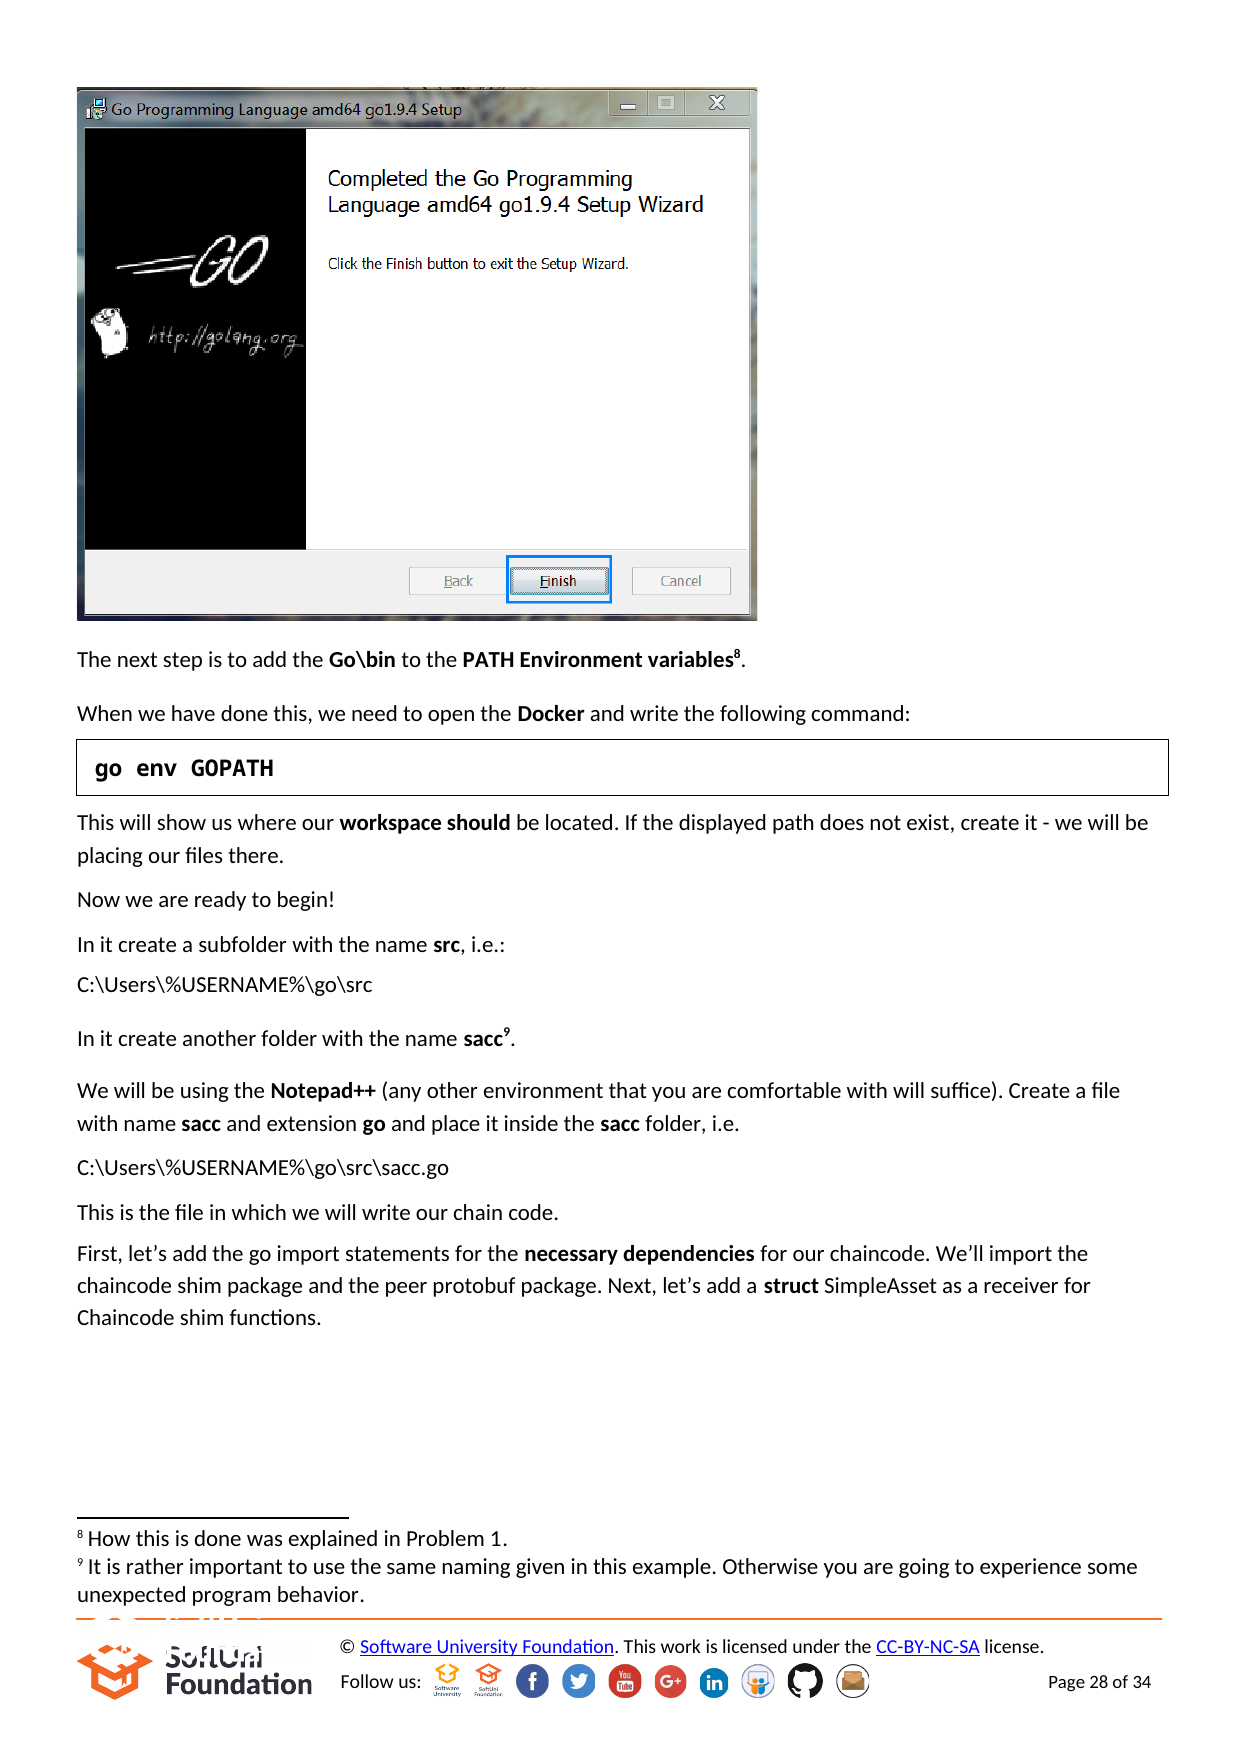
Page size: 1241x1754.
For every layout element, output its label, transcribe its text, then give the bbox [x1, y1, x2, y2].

picture [516, 1664, 549, 1698]
picture [474, 1663, 503, 1698]
picture [76, 87, 758, 621]
text First, let’s add the go import statements for the necessary dependencies for our chaincode. We’ll import the chaincode shim package and the peer protobuf package. Next, let’s add a struct SimpleAsset as a receiver for Chaincode shim functions. [77, 1239, 1163, 1331]
picture [562, 1664, 595, 1698]
table_header go env GOPATH [77, 740, 1168, 795]
text In it create another folder with the name sacc. [77, 1024, 1163, 1052]
text We will be using the Notepad++ (any other environment that you are comfortable with will suffice). Create a file with name sacc and extension go and place it inside the sacc folder, i.e. [77, 1077, 1163, 1137]
picture [720, 1689, 729, 1698]
text C:\Users\%USERNAME%\go\src [77, 971, 1163, 999]
text When we have done this, we need to open the Docker and write the following command: [77, 699, 1163, 727]
picture [836, 1664, 870, 1698]
picture [700, 1691, 708, 1698]
picture [433, 1663, 461, 1698]
picture [787, 1663, 823, 1698]
picture [713, 1680, 722, 1689]
picture [654, 1665, 687, 1698]
text In it create a subfolder with the name src, i.e.: [77, 930, 1163, 958]
picture [76, 1608, 312, 1700]
text This will show us where our workspace should be located. If the displayed path does not exist, create it - we will be placing our files there. [77, 808, 1163, 869]
text The next step is to add the Go\bin to the PATH Environment variables. [77, 646, 1163, 674]
picture [720, 1668, 729, 1677]
picture [700, 1668, 708, 1675]
text This is the file in which we will write our chain code. [77, 1198, 1163, 1226]
picture [741, 1664, 775, 1698]
text Now we are ready to begin! [77, 885, 1163, 913]
text C:\Users\%USERNAME%\go\src\sacc.go [77, 1153, 1163, 1182]
picture [608, 1664, 642, 1698]
